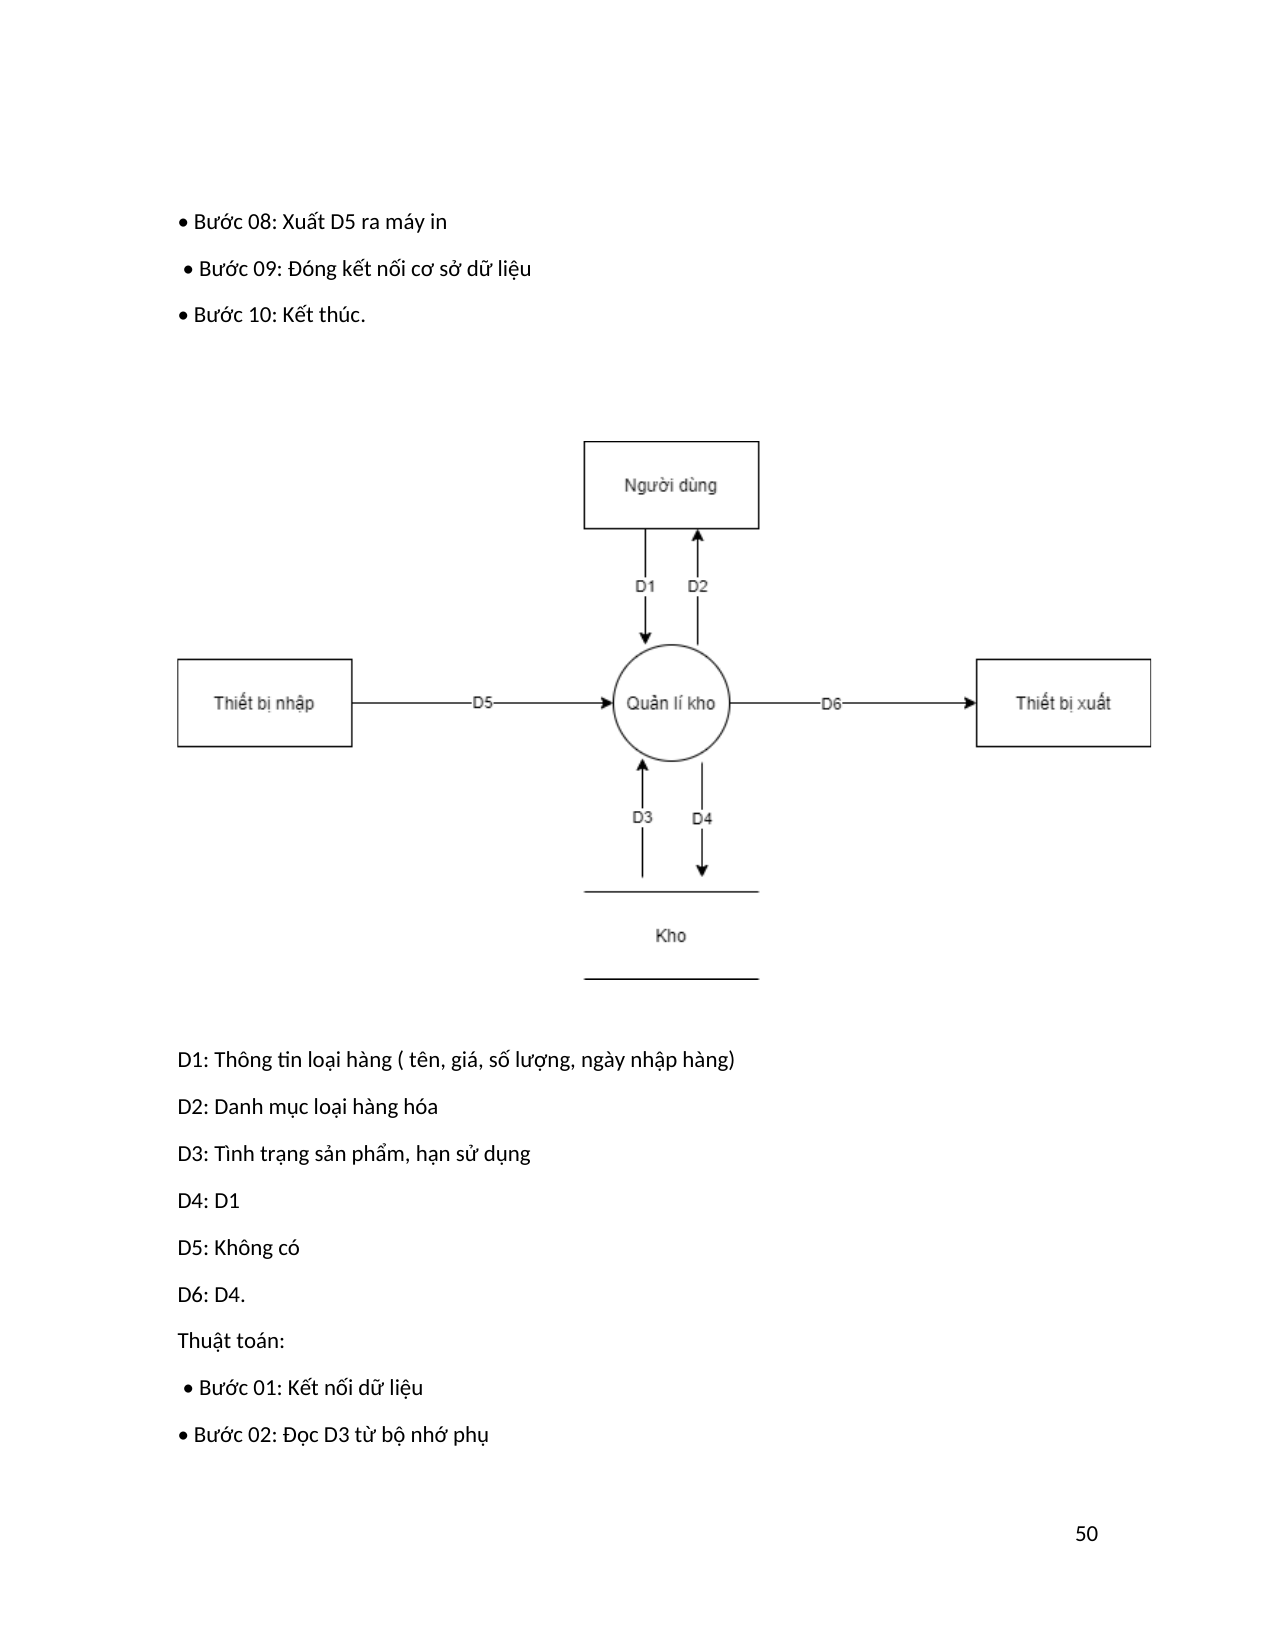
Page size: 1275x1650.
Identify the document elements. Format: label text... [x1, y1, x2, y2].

text • Bước 02: Đọc D3 từ bộ nhớ phụ [177, 1420, 1098, 1448]
text • Bước 09: Đóng kết nối cơ sở dữ liệu [177, 254, 1098, 282]
text D3: Tình trạng sản phẩm, hạn sử dụng [177, 1139, 1098, 1167]
text Thuật toán: [177, 1327, 1098, 1354]
text D4: D1 [177, 1186, 1098, 1214]
text • Bước 01: Kết nối dữ liệu [177, 1373, 1098, 1401]
text D1: Thông tin loại hàng ( tên, giá, số lượng, ngày nhập hàng) [177, 1045, 1098, 1073]
picture [177, 441, 1152, 980]
text D6: D4. [177, 1280, 1098, 1308]
text D2: Danh mục loại hàng hóa [177, 1092, 1098, 1120]
text D5: Không có [177, 1233, 1098, 1261]
text • Bước 08: Xuất D5 ra máy in [177, 207, 1098, 235]
text • Bước 10: Kết thúc. [177, 301, 1098, 328]
